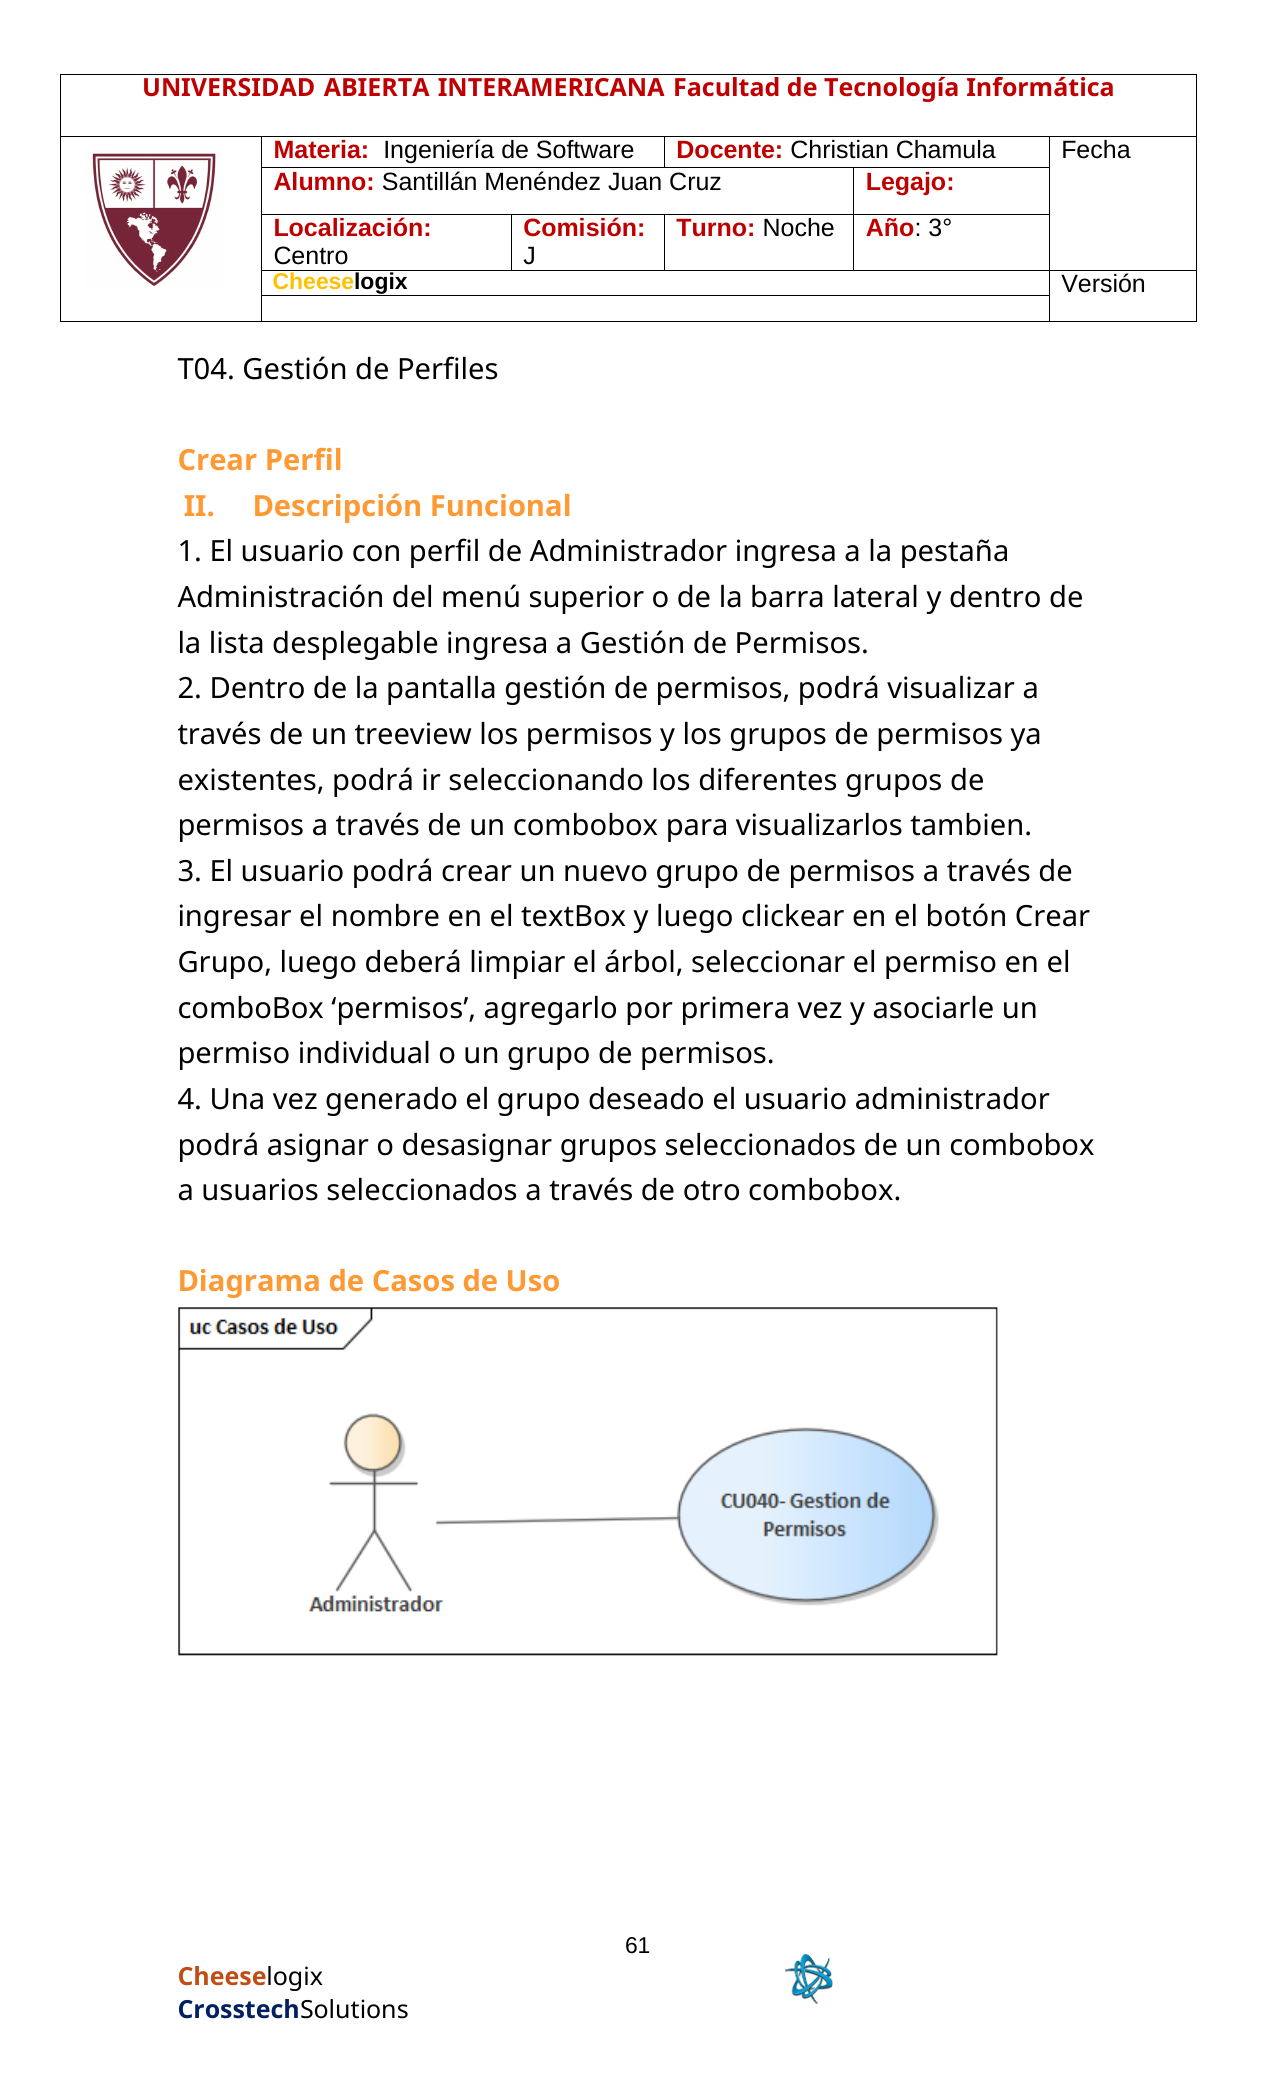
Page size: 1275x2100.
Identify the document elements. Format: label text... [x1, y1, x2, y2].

text 2. Dentro de la pantalla gestión de permisos, podrá visualizar a través de un treeview los permisos y los grupos de permisos ya existentes, podrá ir seleccionando los diferentes grupos de permisos a través de un combobox para visualizarlos tambien. [177, 667, 1098, 844]
picture [810, 1977, 826, 1991]
text 3. El usuario podrá crear un nuevo grupo de permisos a través de ingresar el nombre en el textBox y luego clickear en el botón Crear Grupo, luego deberá limpiar el árbol, seleccionar el permiso en el comboBox ‘permisos’, agregarlo por primera vez y asociarle un permiso individual o un grupo de permisos. [177, 850, 1098, 1072]
picture [784, 1954, 833, 2004]
text T04. Gestión de Perfiles [177, 348, 1098, 388]
text Crear Perfil [177, 439, 1098, 479]
text 4. Una vez generado el grupo deseado el usuario administrador podrá asignar o desasignar grupos seleccionados de un combobox a usuarios seleccionados a través de otro combobox. [177, 1078, 1098, 1209]
picture [805, 1972, 817, 1984]
list Descripción Funcional [215, 485, 1098, 525]
text Diagrama de Casos de Uso [177, 1261, 1098, 1300]
picture [805, 1961, 821, 1972]
picture [809, 1954, 833, 1979]
text 1. El usuario con perfil de Administrador ingresa a la pestaña Administración del menú superior o de la barra lateral y dentro de la lista desplegable ingresa a Gestión de Permisos. [177, 531, 1098, 662]
picture [177, 1306, 998, 1657]
picture [82, 145, 225, 288]
picture [798, 1971, 804, 1984]
